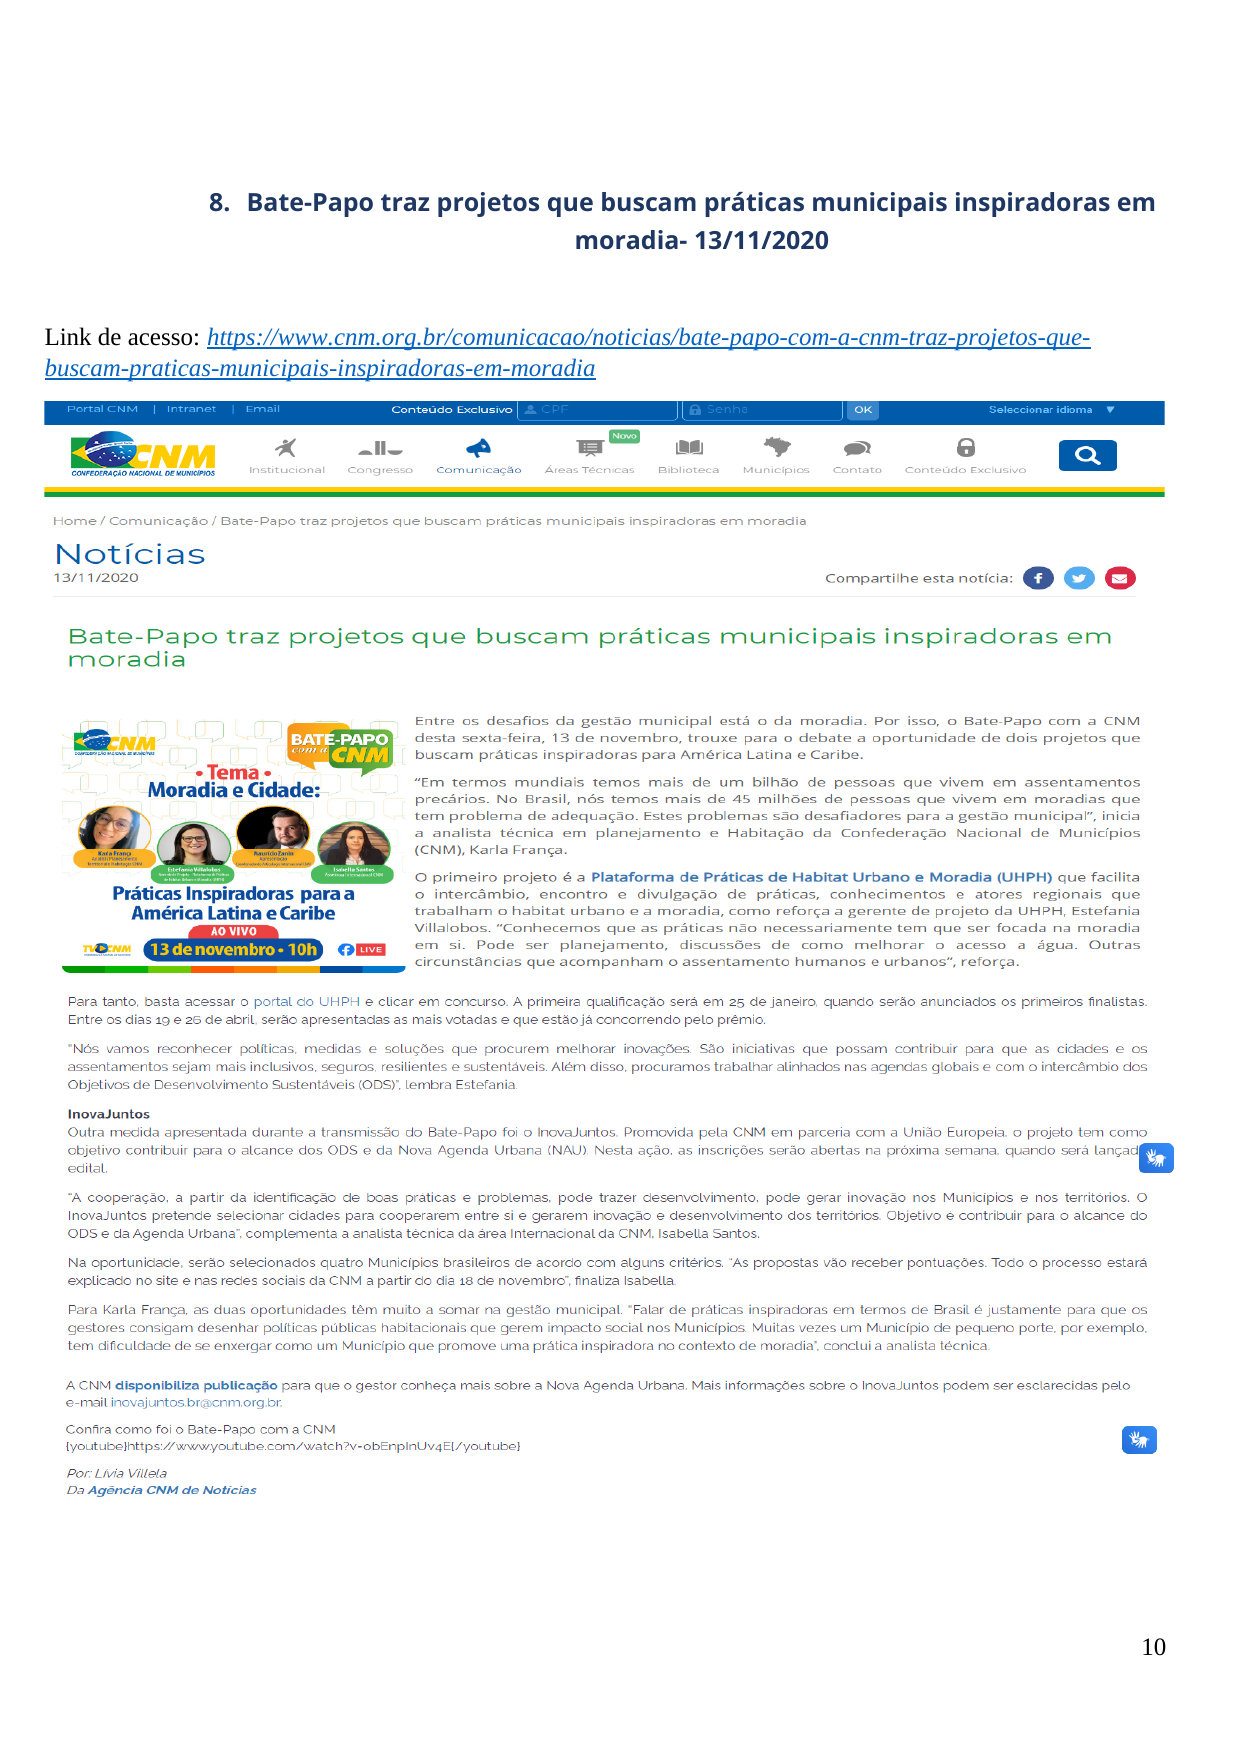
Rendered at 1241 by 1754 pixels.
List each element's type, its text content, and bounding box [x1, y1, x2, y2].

text Link de acesso: https://www.cnm.org.br/comunicacao/noticias/bate-papo-com-a-cnm-traz-projetos-que-buscam-praticas-municipais-inspiradoras-em-moradia [44, 322, 1166, 382]
subtitle Bate-Papo traz projetos que buscam práticas municipais inspiradoras em moradia- 13/11/2020 [177, 185, 1189, 319]
picture [44, 401, 1165, 685]
picture [44, 997, 1179, 1358]
picture [44, 703, 1192, 979]
picture [44, 1376, 1161, 1503]
